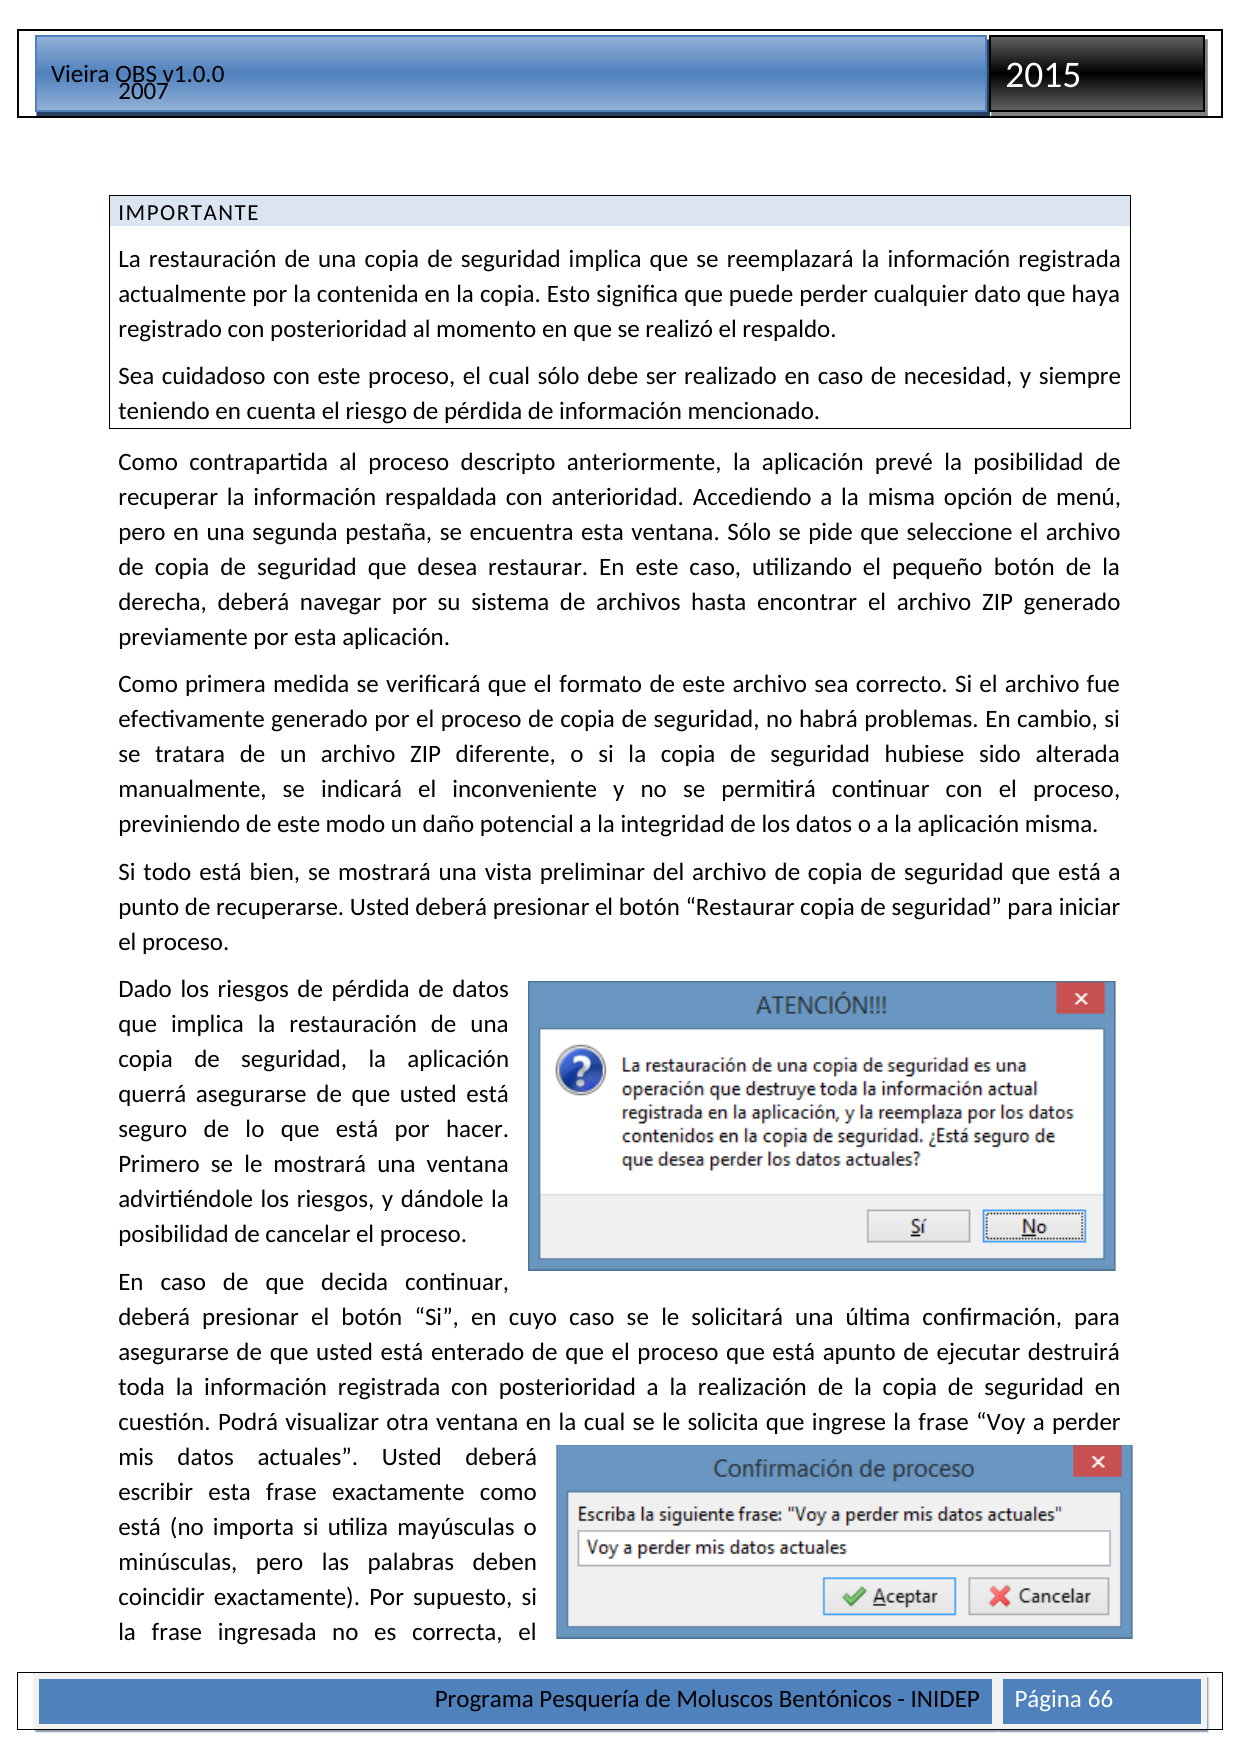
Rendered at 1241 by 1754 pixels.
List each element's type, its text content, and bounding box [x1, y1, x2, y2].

text IMPORTANTE [110, 196, 1130, 226]
text Como primera medida se verificará que el formato de este archivo sea correcto. Si el archivo fue efectivamente generado por el proceso de copia de seguridad, no habrá problemas. En cambio, si se tratara de un archivo ZIP diferente, o si la copia de seguridad hubiese sido alterada manualmente, se indicará el inconveniente y no se permitirá continuar con el proceso, previniendo de este modo un daño potencial a la integridad de los datos o a la aplicación misma. [118, 669, 1122, 839]
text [118, 1266, 1122, 1647]
text Sea cuidadoso con este proceso, el cual sólo debe ser realizado en caso de necesidad, y siempre teniendo en cuenta el riesgo de pérdida de información mencionado. [110, 357, 1130, 428]
text La restauración de una copia de seguridad implica que se reemplazará la información registrada actualmente por la contenida en la copia. Esto significa que puede perder cualquier dato que haya registrado con posterioridad al momento en que se realizó el respaldo. [110, 240, 1130, 343]
text Si todo está bien, se mostrará una vista preliminar del archivo de copia de seguridad que está a punto de recuperarse. Usted deberá presionar el botón “Restaurar copia de seguridad” para iniciar el proceso. [118, 856, 1122, 957]
text Como contrapartida al proceso descripto anteriormente, la aplicación prevé la posibilidad de recuperar la información respaldada con anterioridad. Accediendo a la misma opción de menú, pero en una segunda pestaña, se encuentra esta ventana. Sólo se pide que seleccione el archivo de copia de seguridad que desea restaurar. En este caso, utilizando el pequeño botón de la derecha, deberá navegar por su sistema de archivos hasta encontrar el archivo ZIP generado previamente por esta aplicación. [118, 446, 1122, 652]
picture [556, 1445, 1133, 1639]
picture [528, 981, 1116, 1271]
